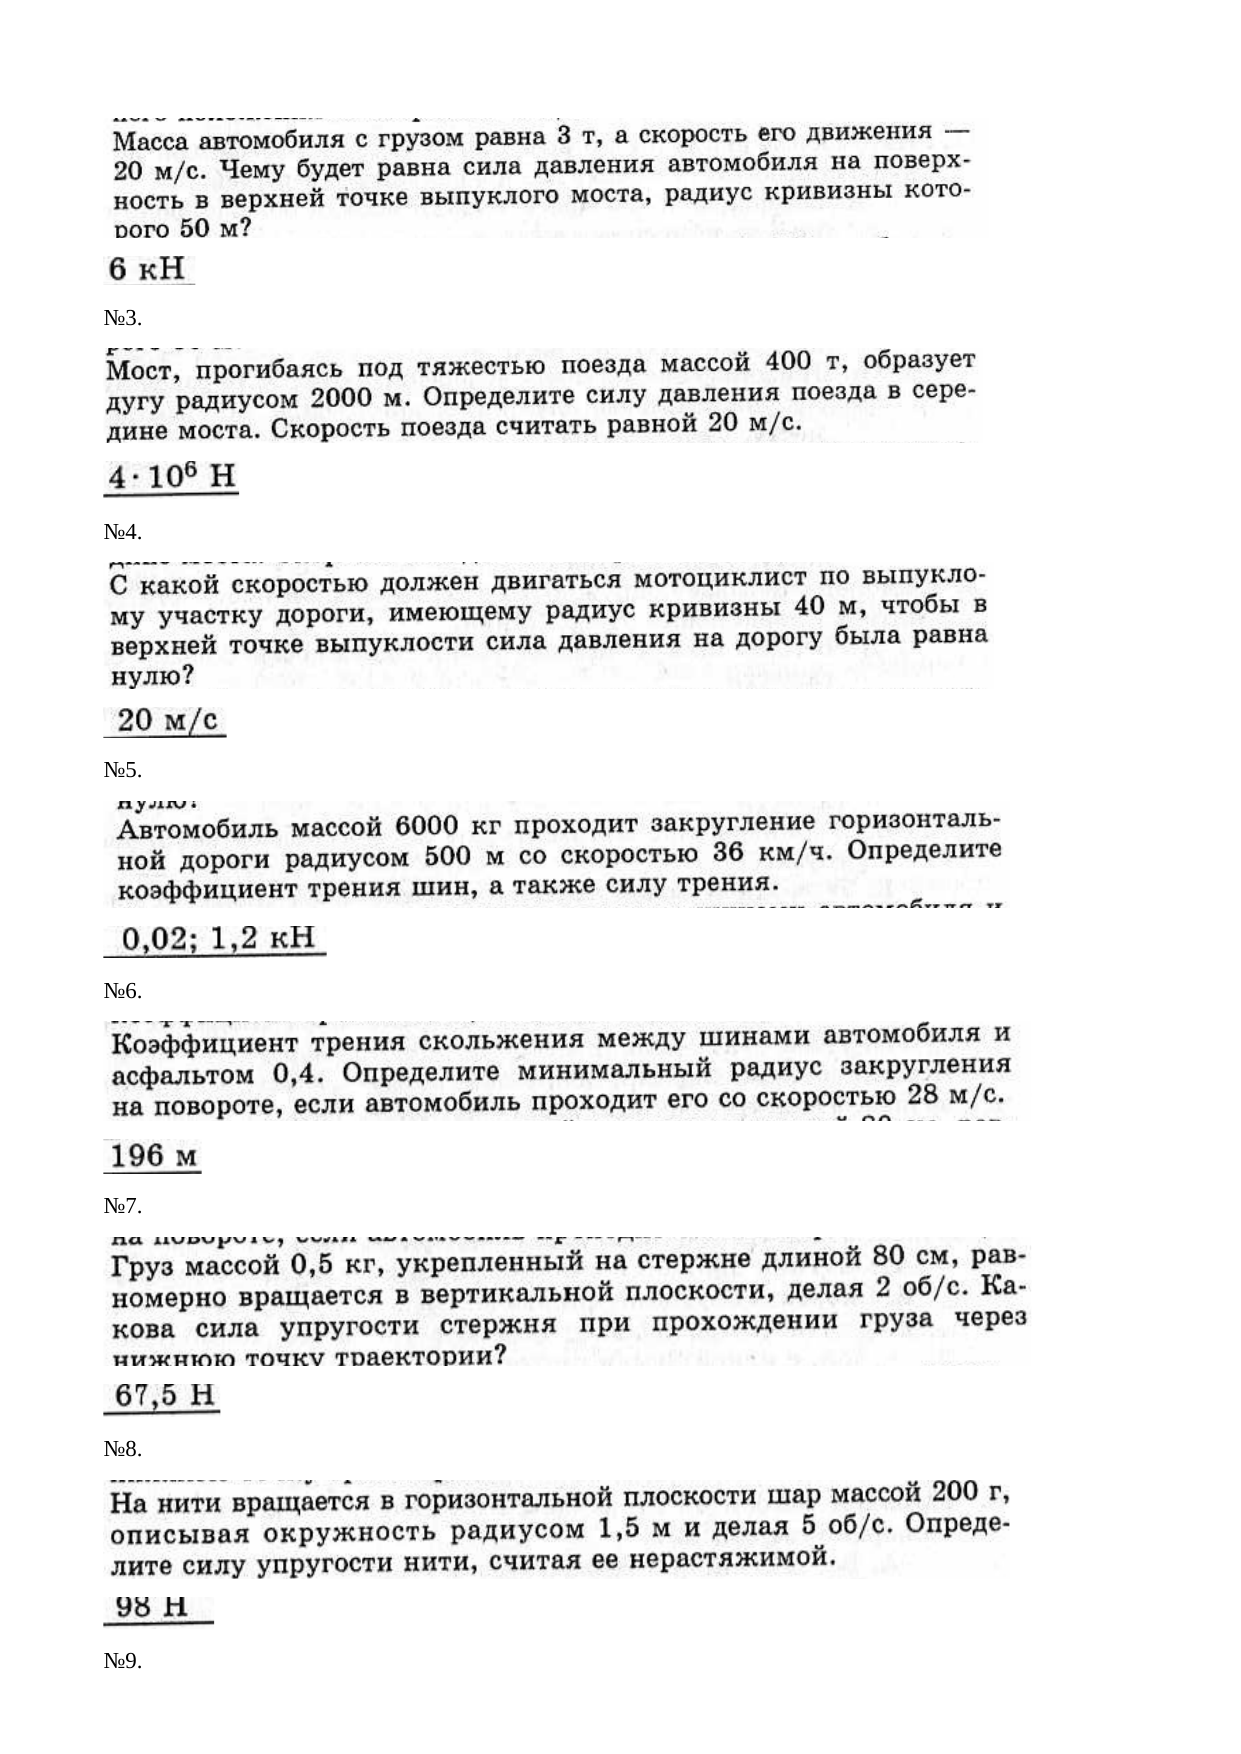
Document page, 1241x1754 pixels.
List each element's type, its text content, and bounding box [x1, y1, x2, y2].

text №6. [103, 977, 1152, 1003]
text №4. [103, 518, 1152, 544]
text №7. [103, 1192, 1152, 1219]
text №5. [103, 756, 1152, 782]
text №8. [103, 1435, 1152, 1461]
text №9. [103, 1648, 1152, 1674]
text №3. [103, 304, 1152, 330]
